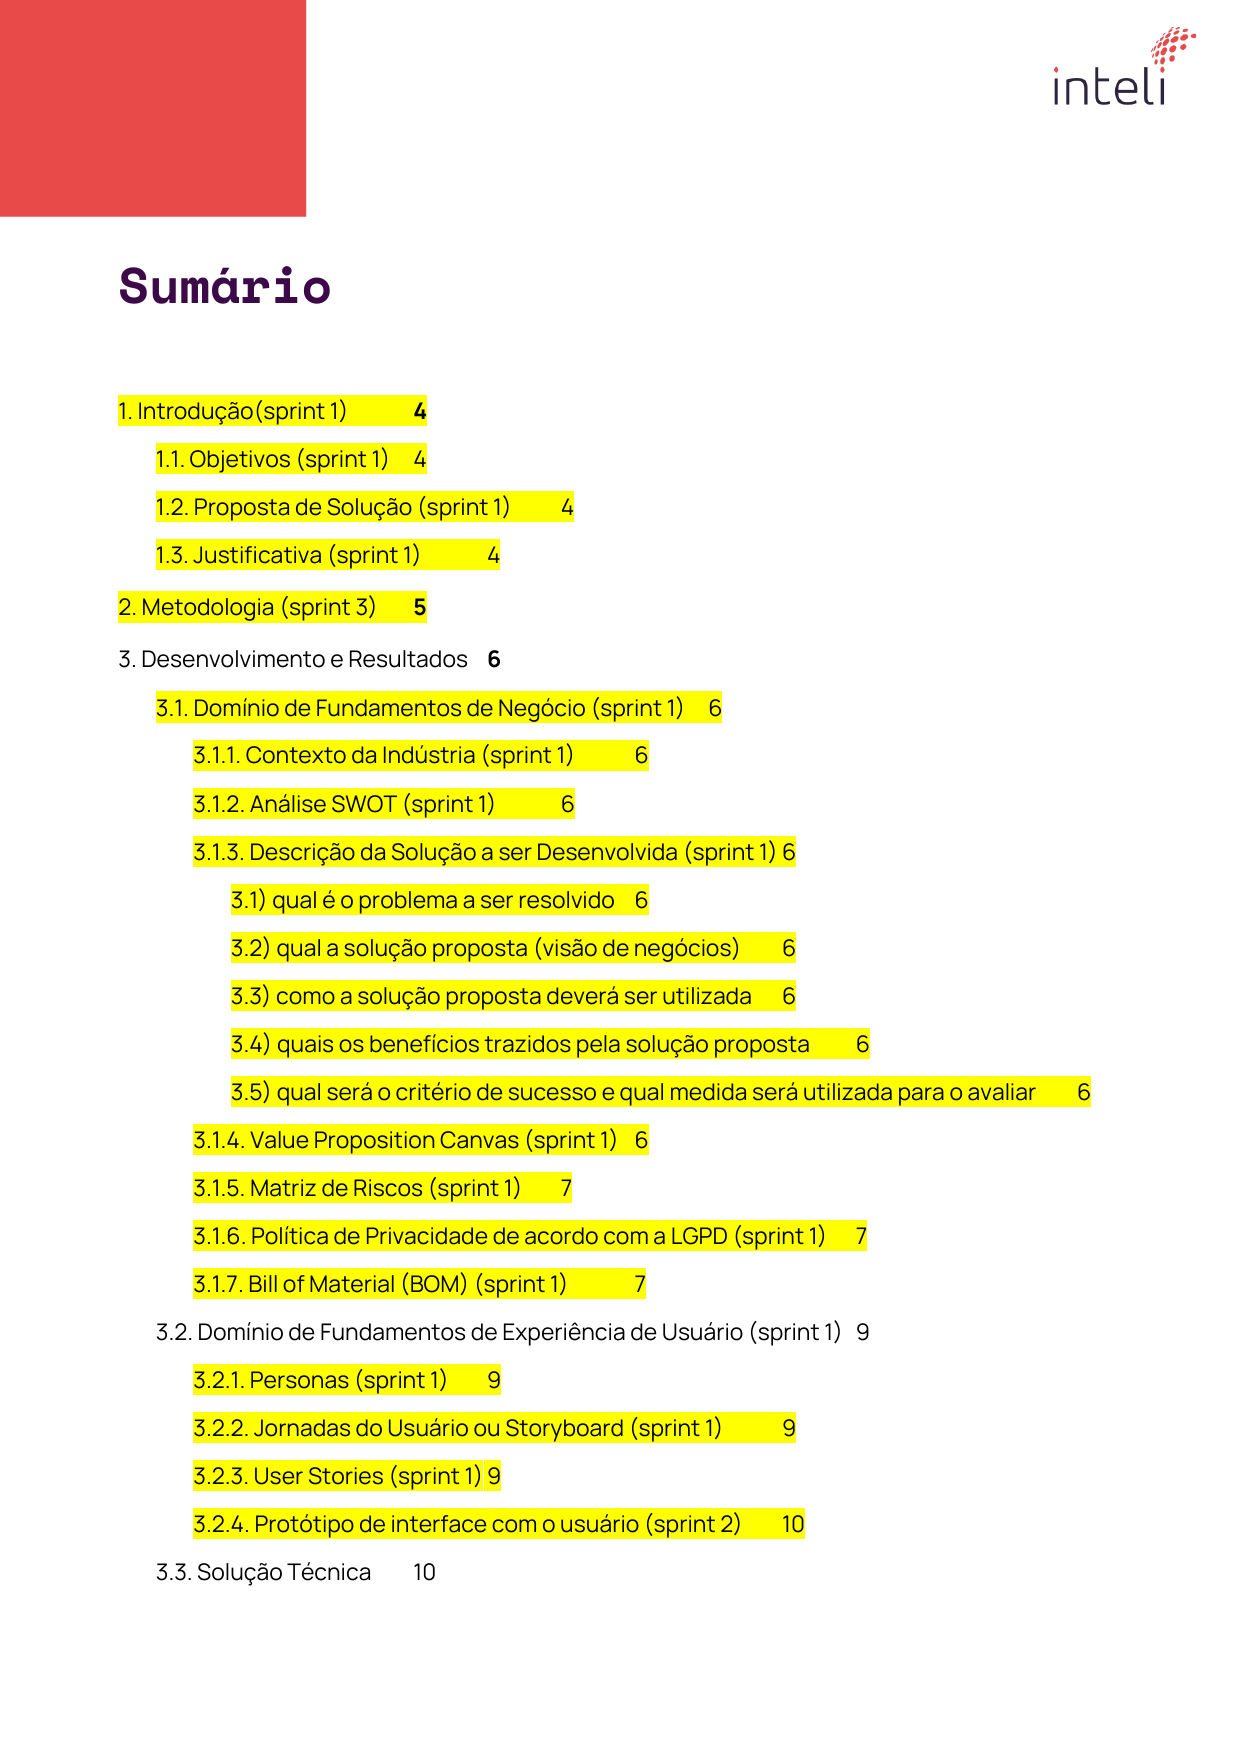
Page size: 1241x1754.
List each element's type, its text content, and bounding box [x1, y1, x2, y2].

picture [0, 0, 307, 217]
text Sumário [118, 124, 1122, 322]
picture [1054, 27, 1197, 105]
